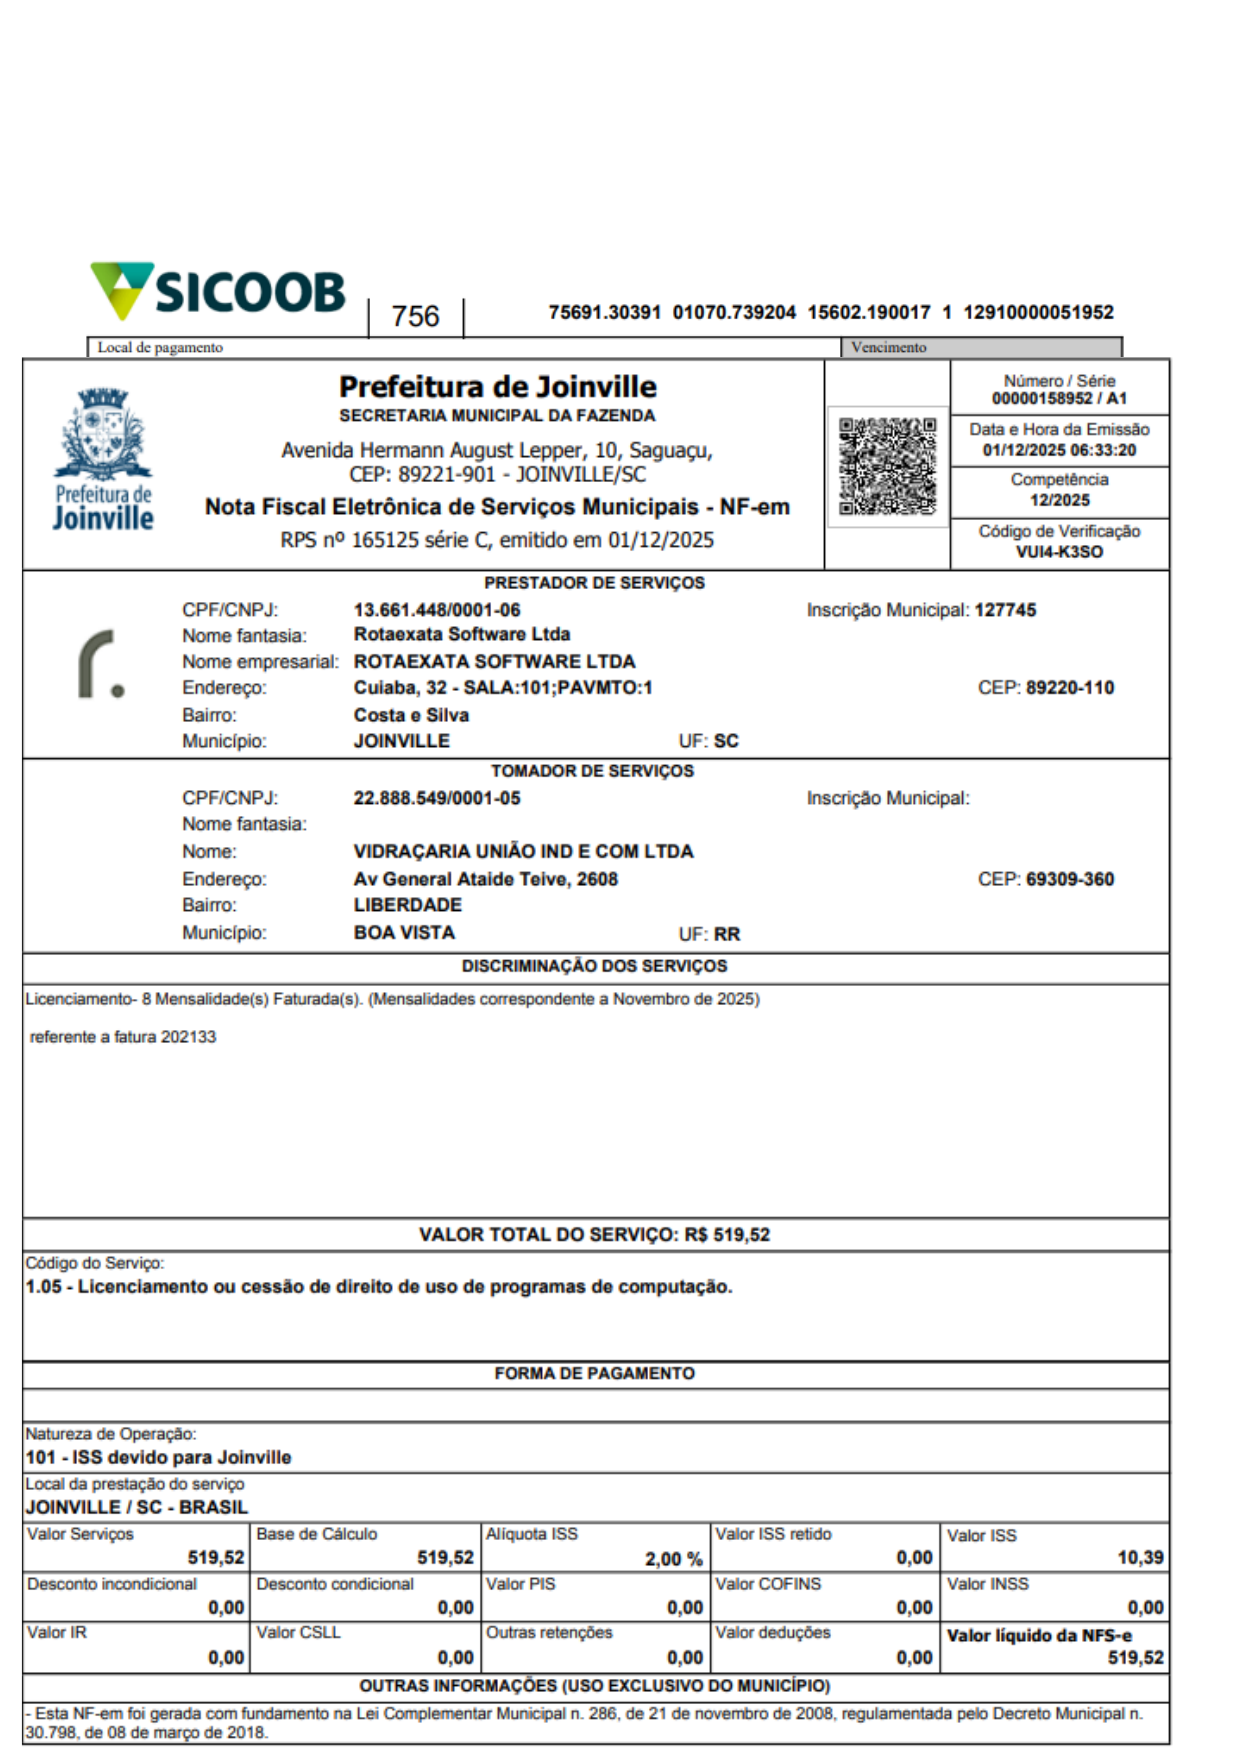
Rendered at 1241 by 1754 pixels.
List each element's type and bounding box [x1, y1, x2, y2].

picture [20, 242, 1172, 1749]
